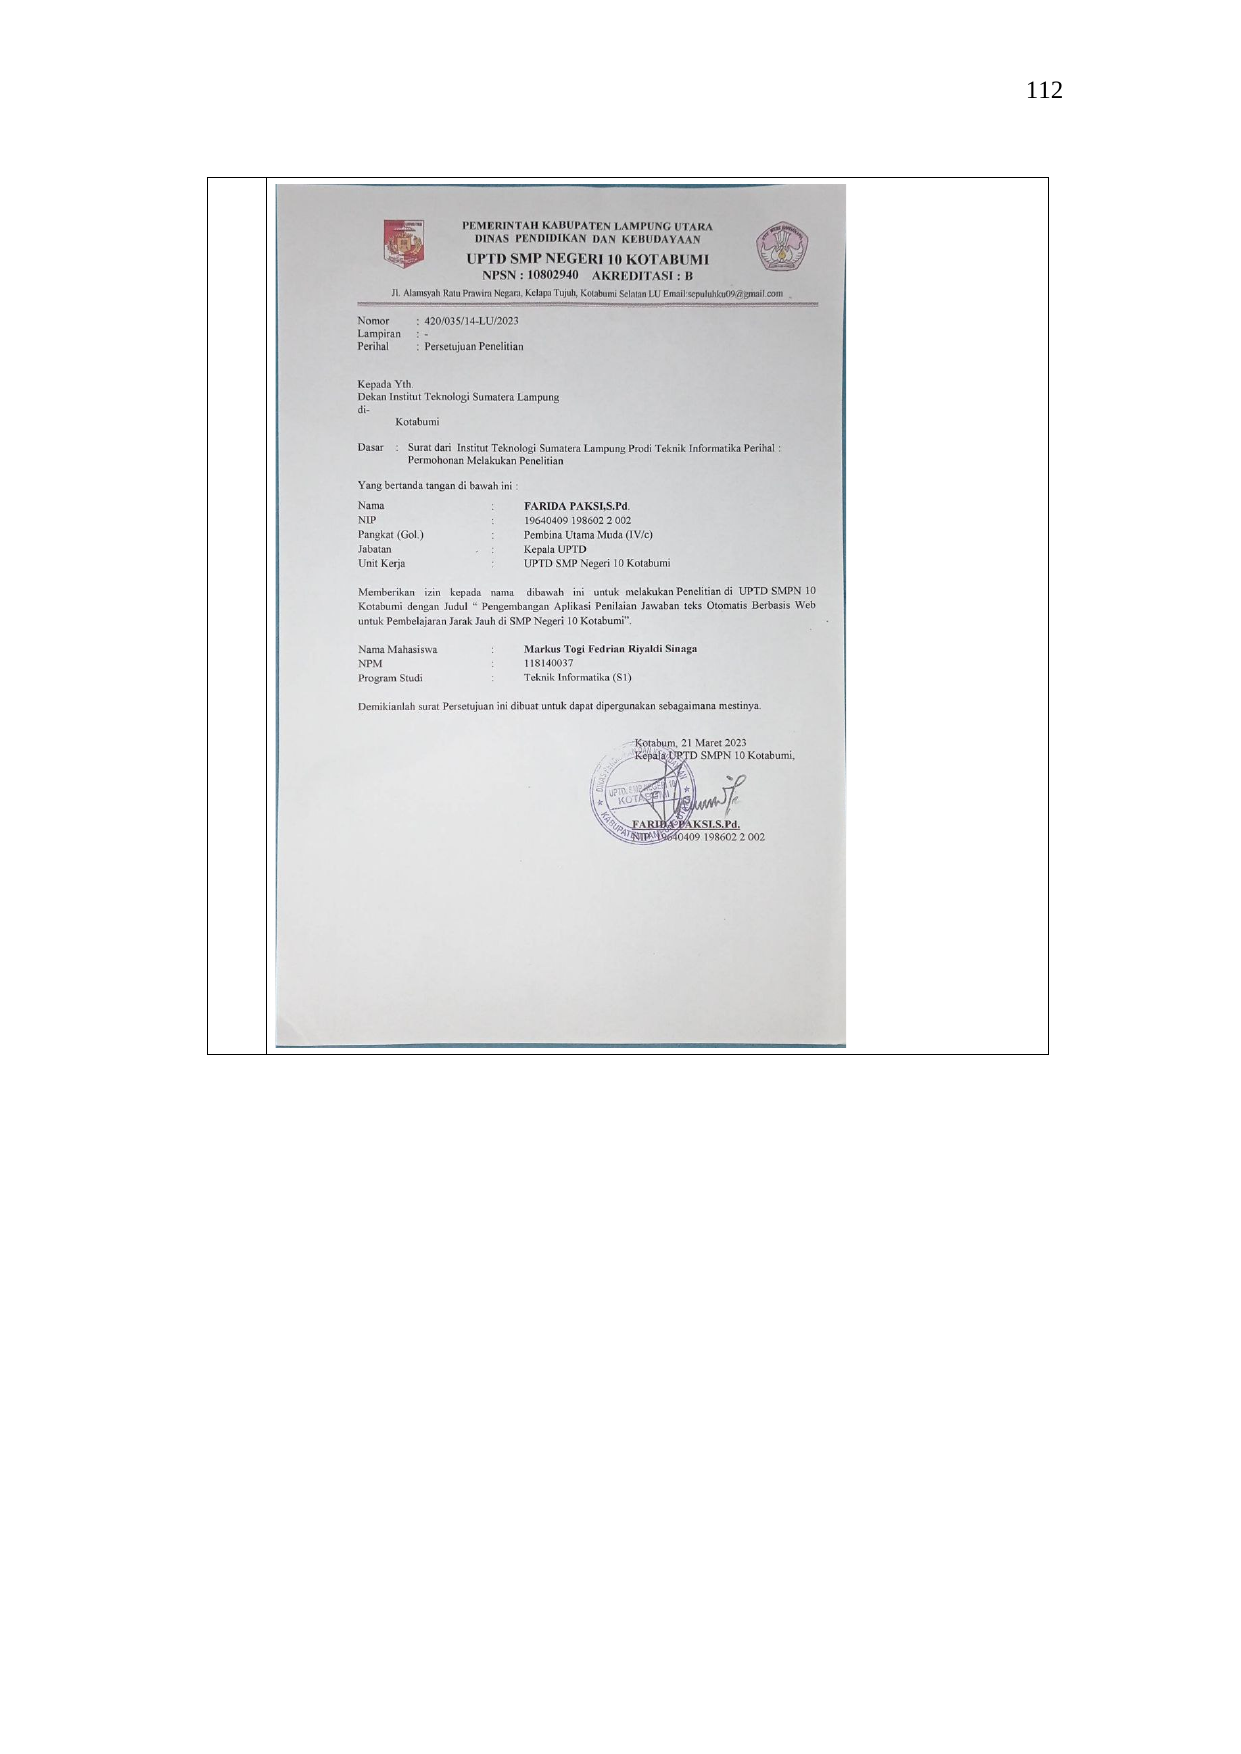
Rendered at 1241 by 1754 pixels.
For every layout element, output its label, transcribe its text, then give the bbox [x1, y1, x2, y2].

picture [275, 184, 847, 1048]
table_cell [267, 178, 1048, 1053]
table_cell 3 [208, 178, 266, 1053]
